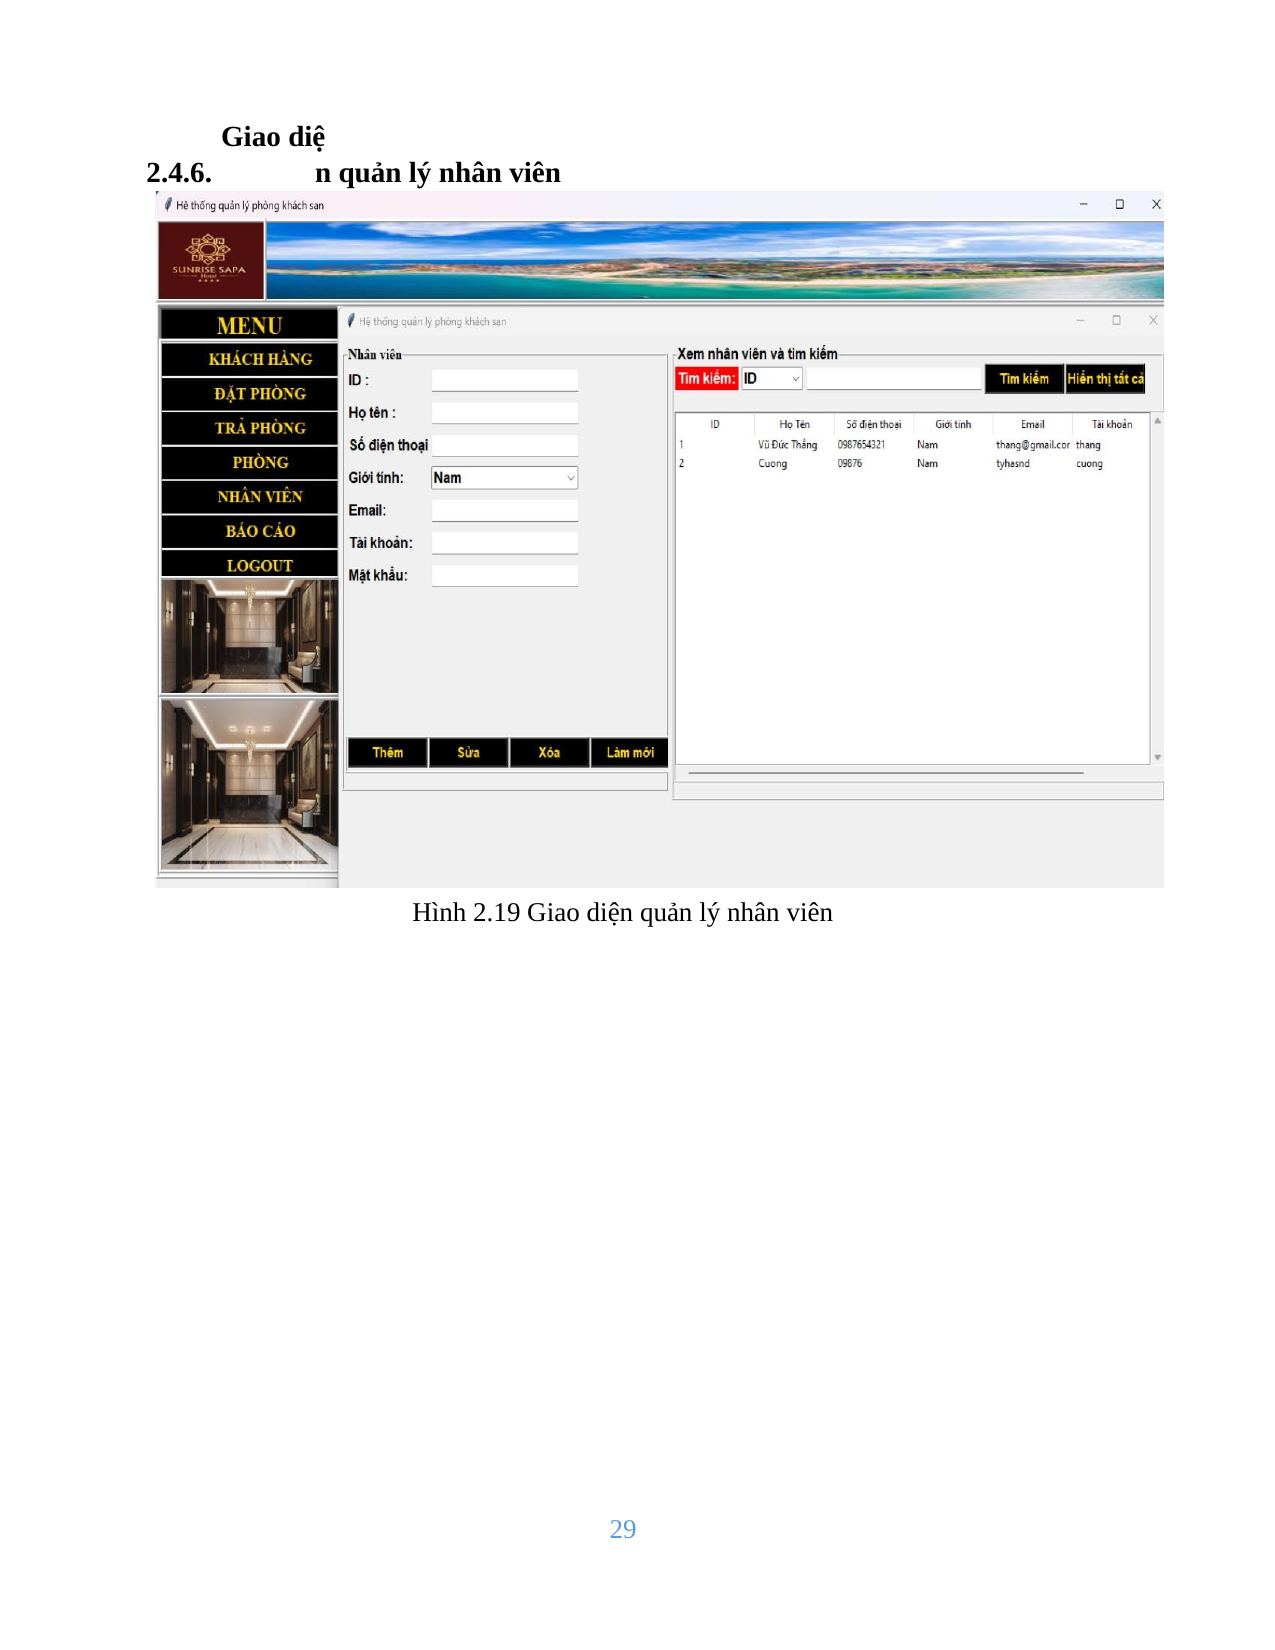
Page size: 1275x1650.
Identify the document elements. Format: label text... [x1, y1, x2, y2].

picture [155, 191, 1164, 888]
subtitle 2.4.6. n quản lý nhân viên [146, 155, 1186, 188]
text Hình 2.19 Giao diện quản lý nhân viên [148, 896, 1097, 928]
